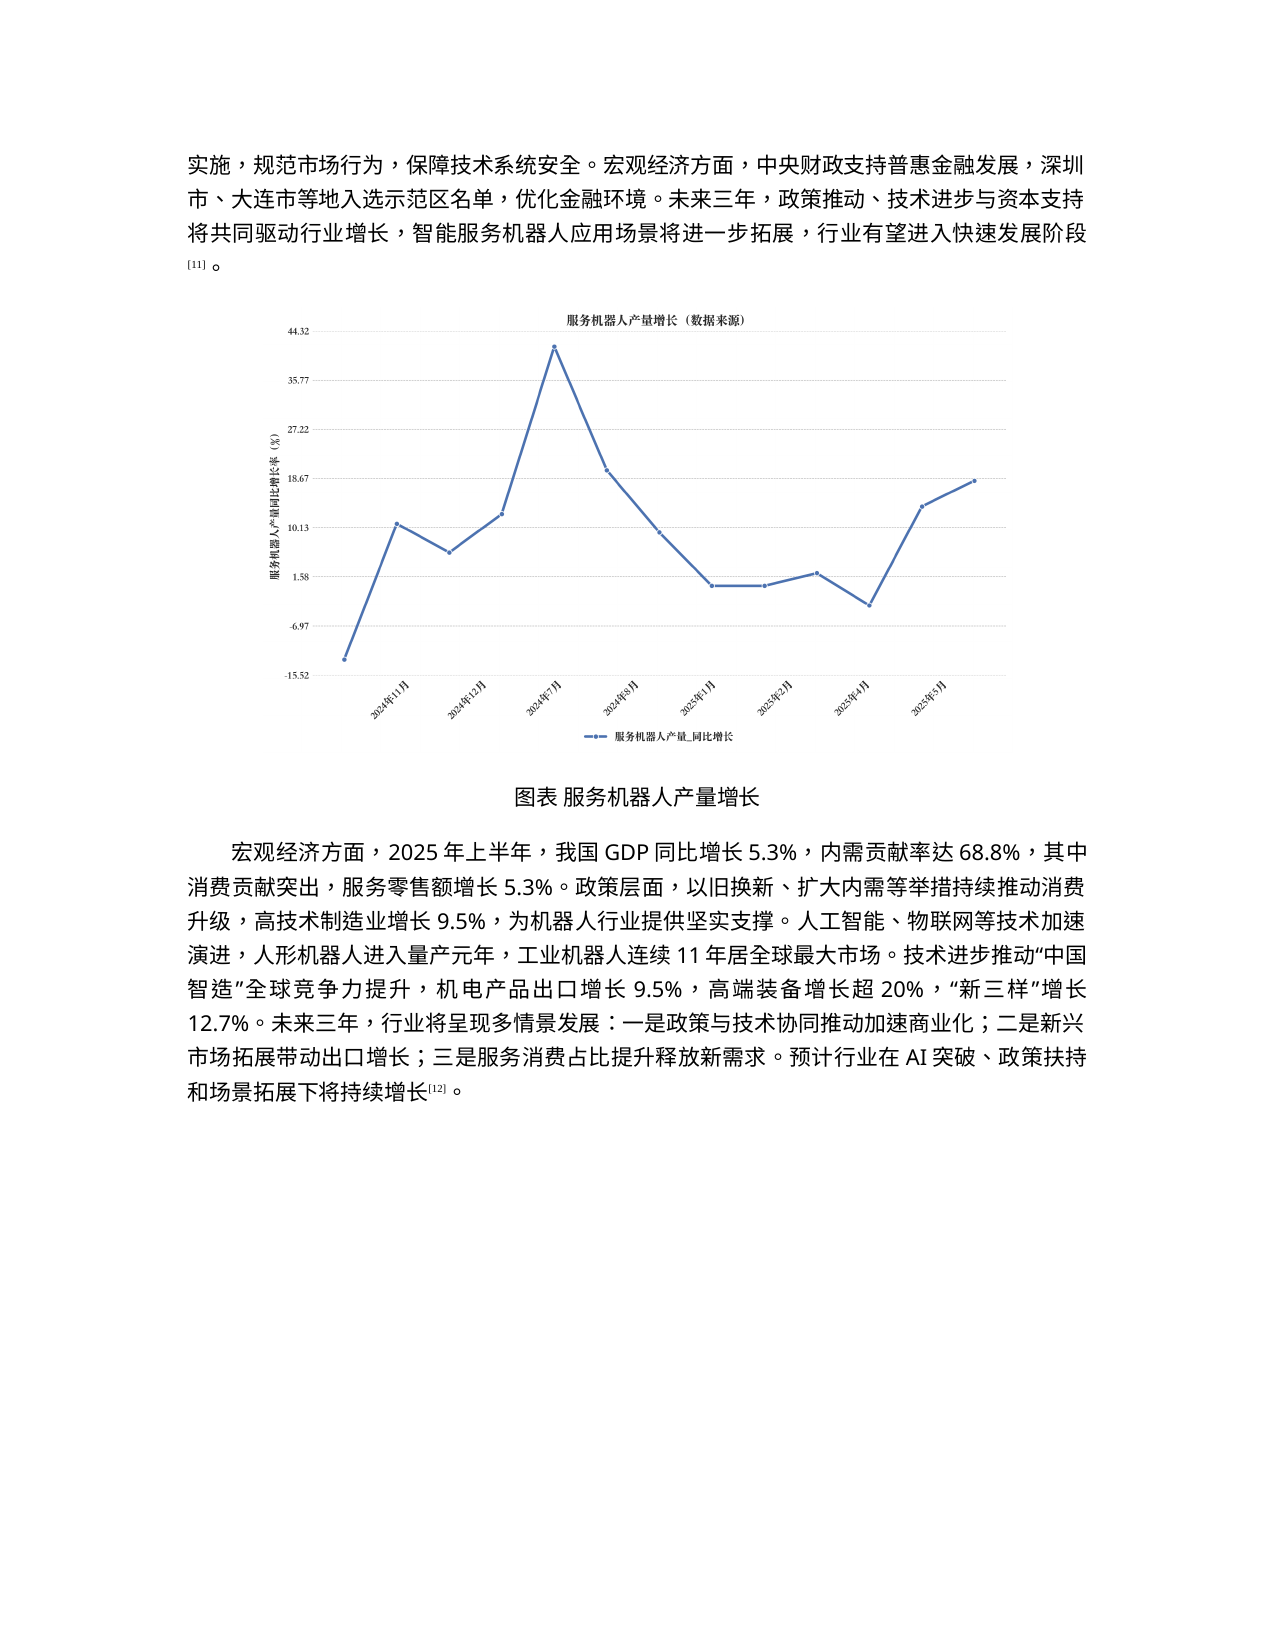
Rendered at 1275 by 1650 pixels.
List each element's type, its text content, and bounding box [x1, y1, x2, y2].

picture [262, 307, 1013, 753]
text 宏观经济方面，2025年上半年，我国GDP同比增长5.3%，内需贡献率达68.8%，其中消费贡献突出，服务零售额增长5.3%。政策层面，以旧换新、扩大内需等举措持续推动消费升级，高技术制造业增长9.5%，为机器人行业提供坚实支撑。人工智能、物联网等技术加速演进，人形机器人进入量产元年，工业机器人连续11年居全球最大市场。技术进步推动“中国智造”全球竞争力提升，机电产品出口增长9.5%，高端装备增长超20%，“新三样”增长12.7%。未来三年，行业将呈现多情景发展：一是政策与技术协同推动加速商业化；二是新兴市场拓展带动出口增长；三是服务消费占比提升释放新需求。预计行业在AI突破、政策扶持和场景拓展下将持续增长[12]。 [187, 837, 1087, 1106]
text 图表 服务机器人产量增长 [187, 782, 1087, 812]
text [187, 150, 1087, 282]
